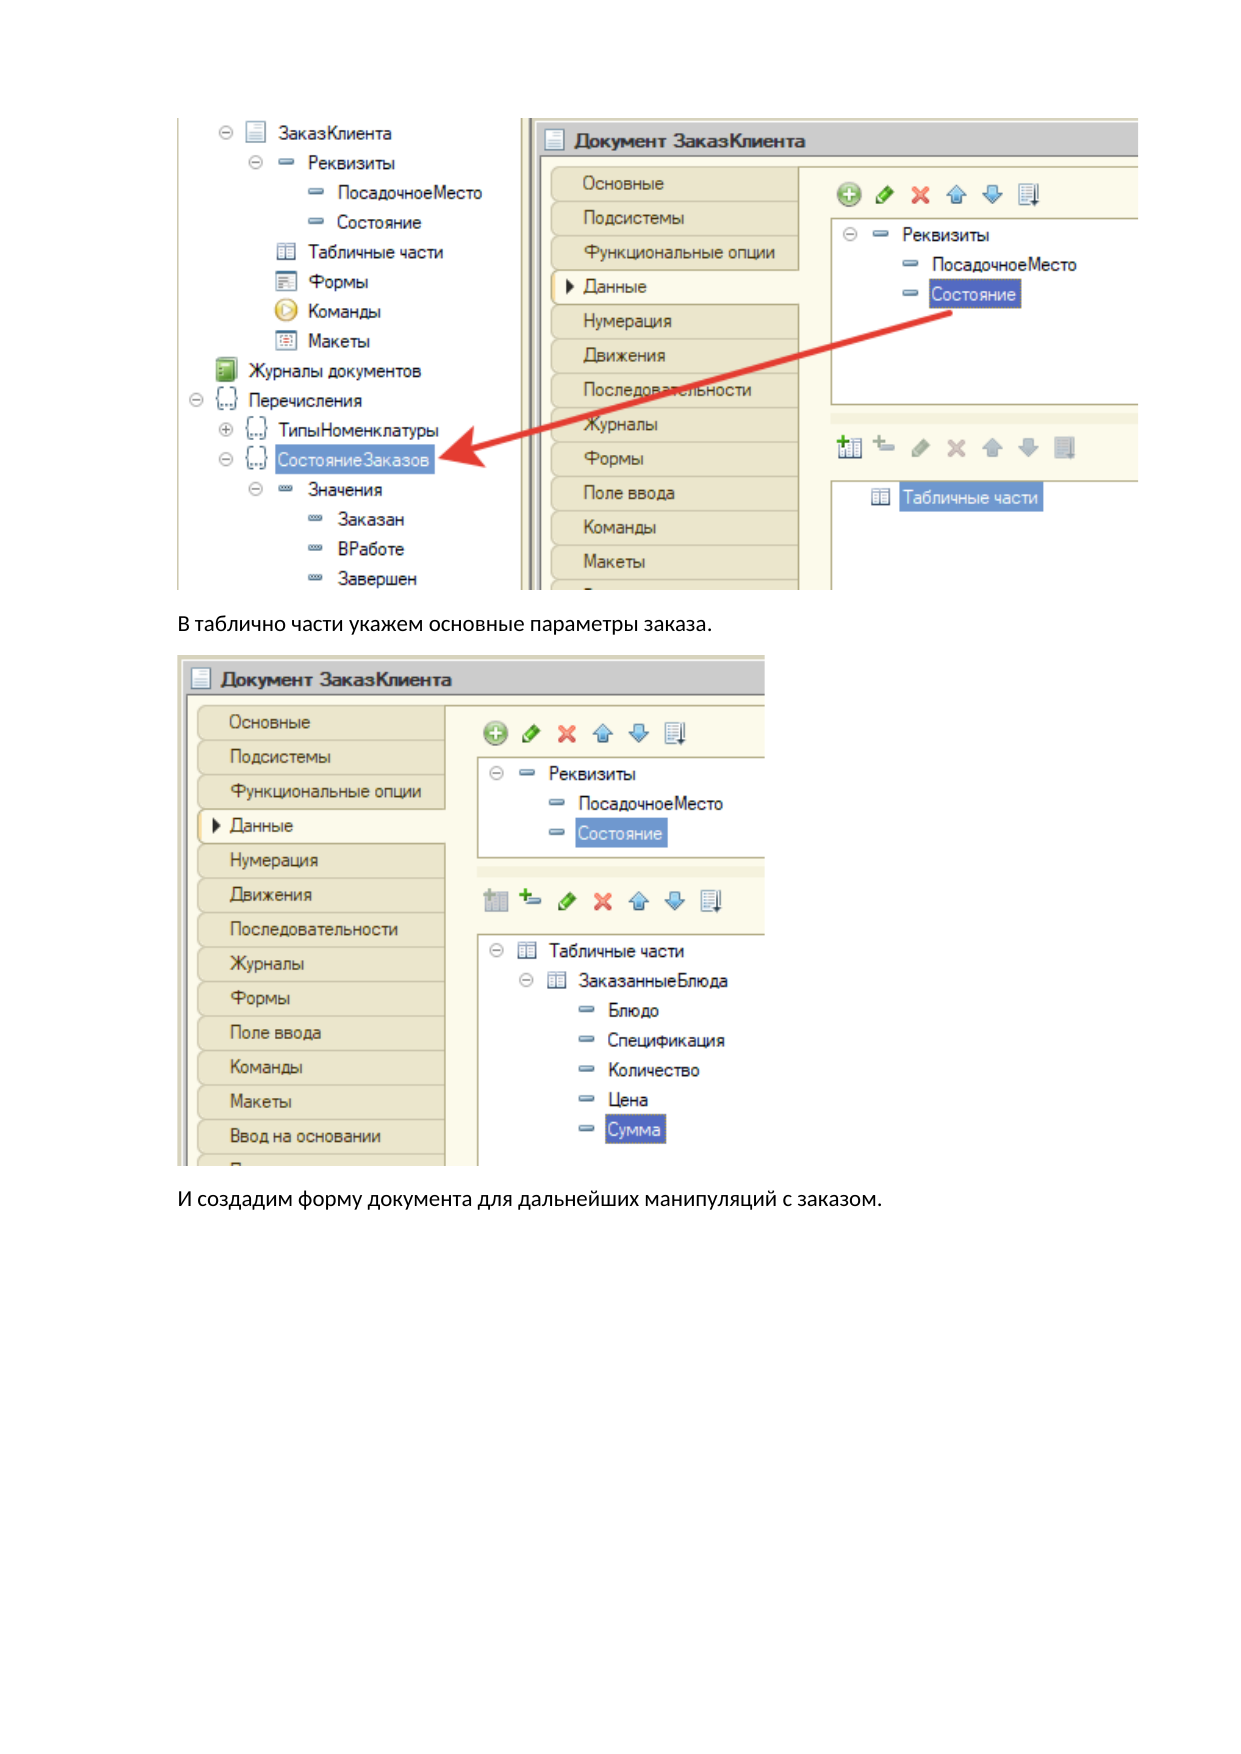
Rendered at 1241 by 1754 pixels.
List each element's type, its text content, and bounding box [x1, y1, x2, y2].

picture [177, 118, 1139, 590]
text В таблично части укажем основные параметры заказа. [177, 609, 1152, 637]
text И создадим форму документа для дальнейших манипуляций с заказом. [177, 1184, 1152, 1212]
picture [177, 655, 765, 1166]
